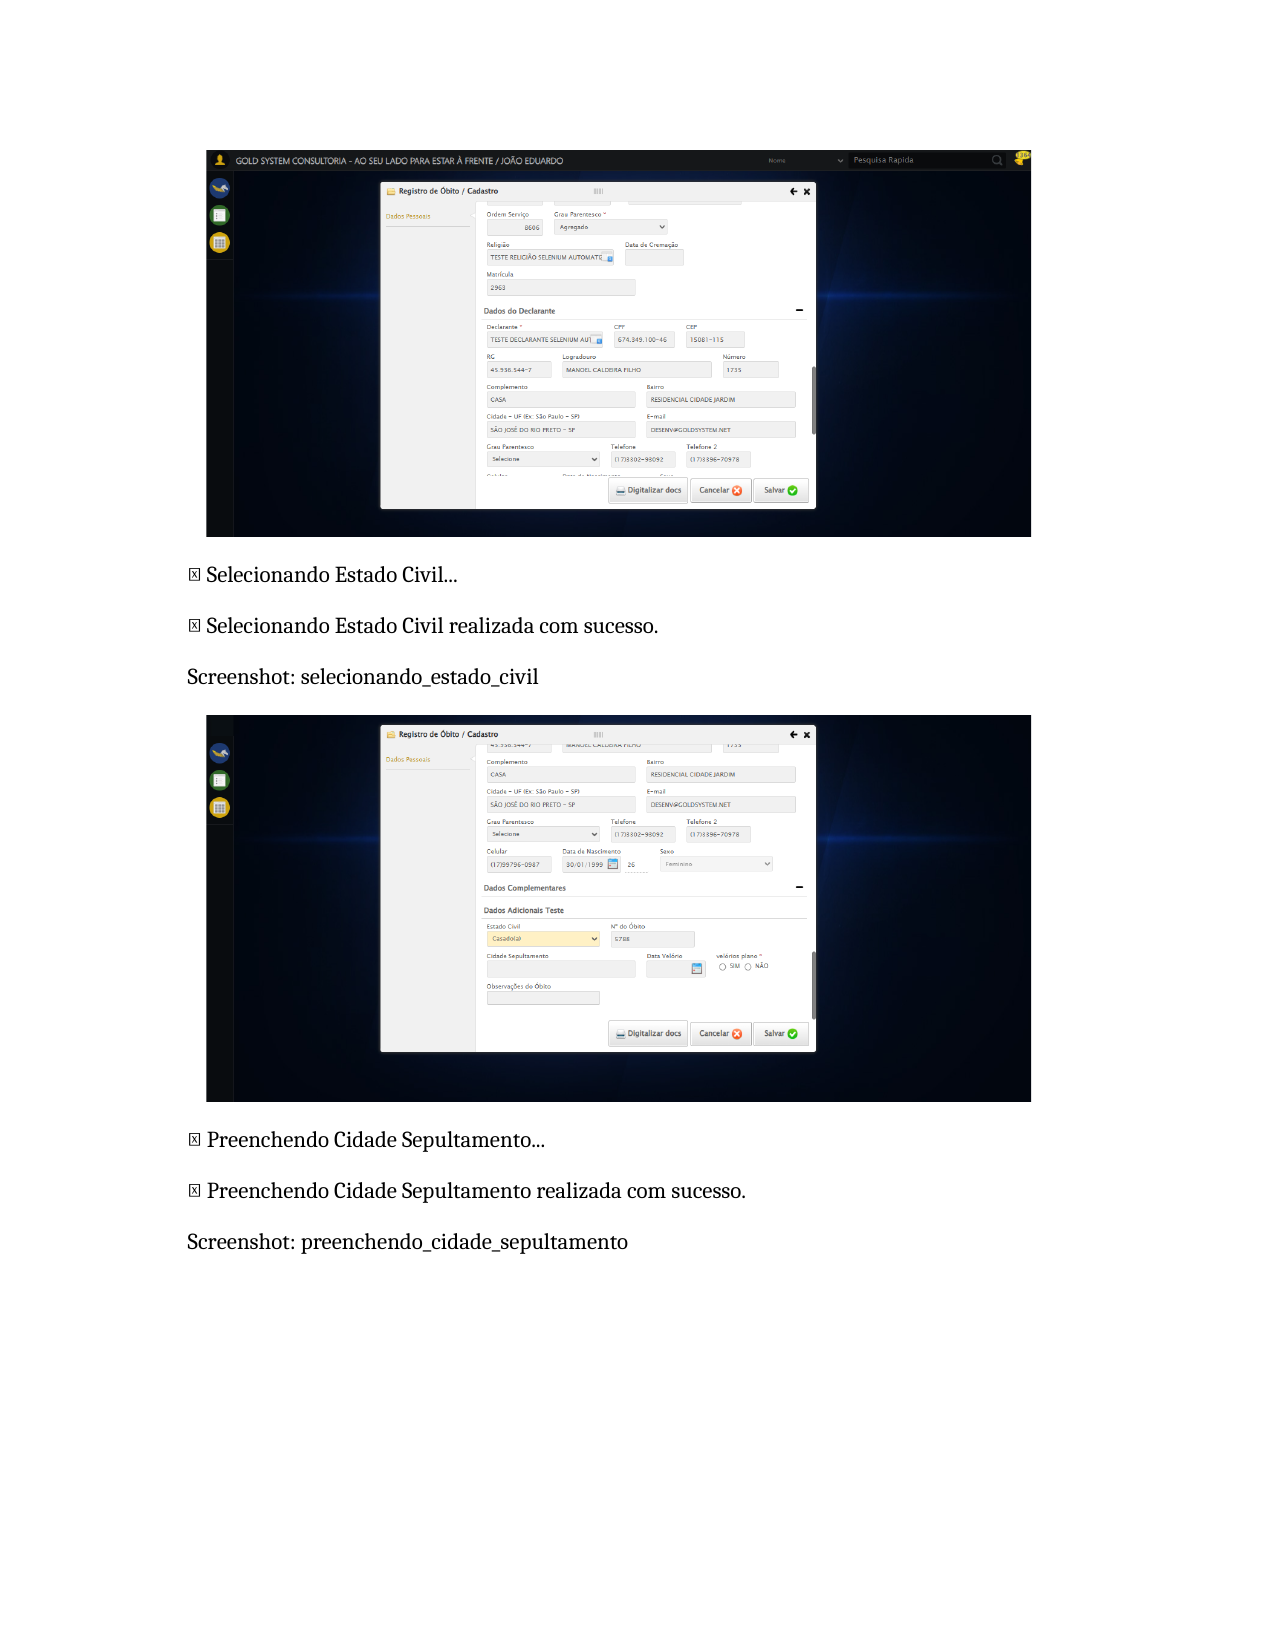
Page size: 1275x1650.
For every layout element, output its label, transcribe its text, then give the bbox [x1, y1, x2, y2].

text ✅ Preenchendo Cidade Sepultamento realizada com sucesso. [187, 1178, 1087, 1204]
picture [206, 715, 1032, 1102]
picture [206, 150, 1032, 537]
text 🔄 Preenchendo Cidade Sepultamento... [187, 1127, 1087, 1153]
text Screenshot: selecionando_estado_civil [187, 664, 1087, 690]
text 🔄 Selecionando Estado Civil... [187, 562, 1087, 588]
text ✅ Selecionando Estado Civil realizada com sucesso. [187, 613, 1087, 639]
text Screenshot: preenchendo_cidade_sepultamento [187, 1229, 1087, 1255]
